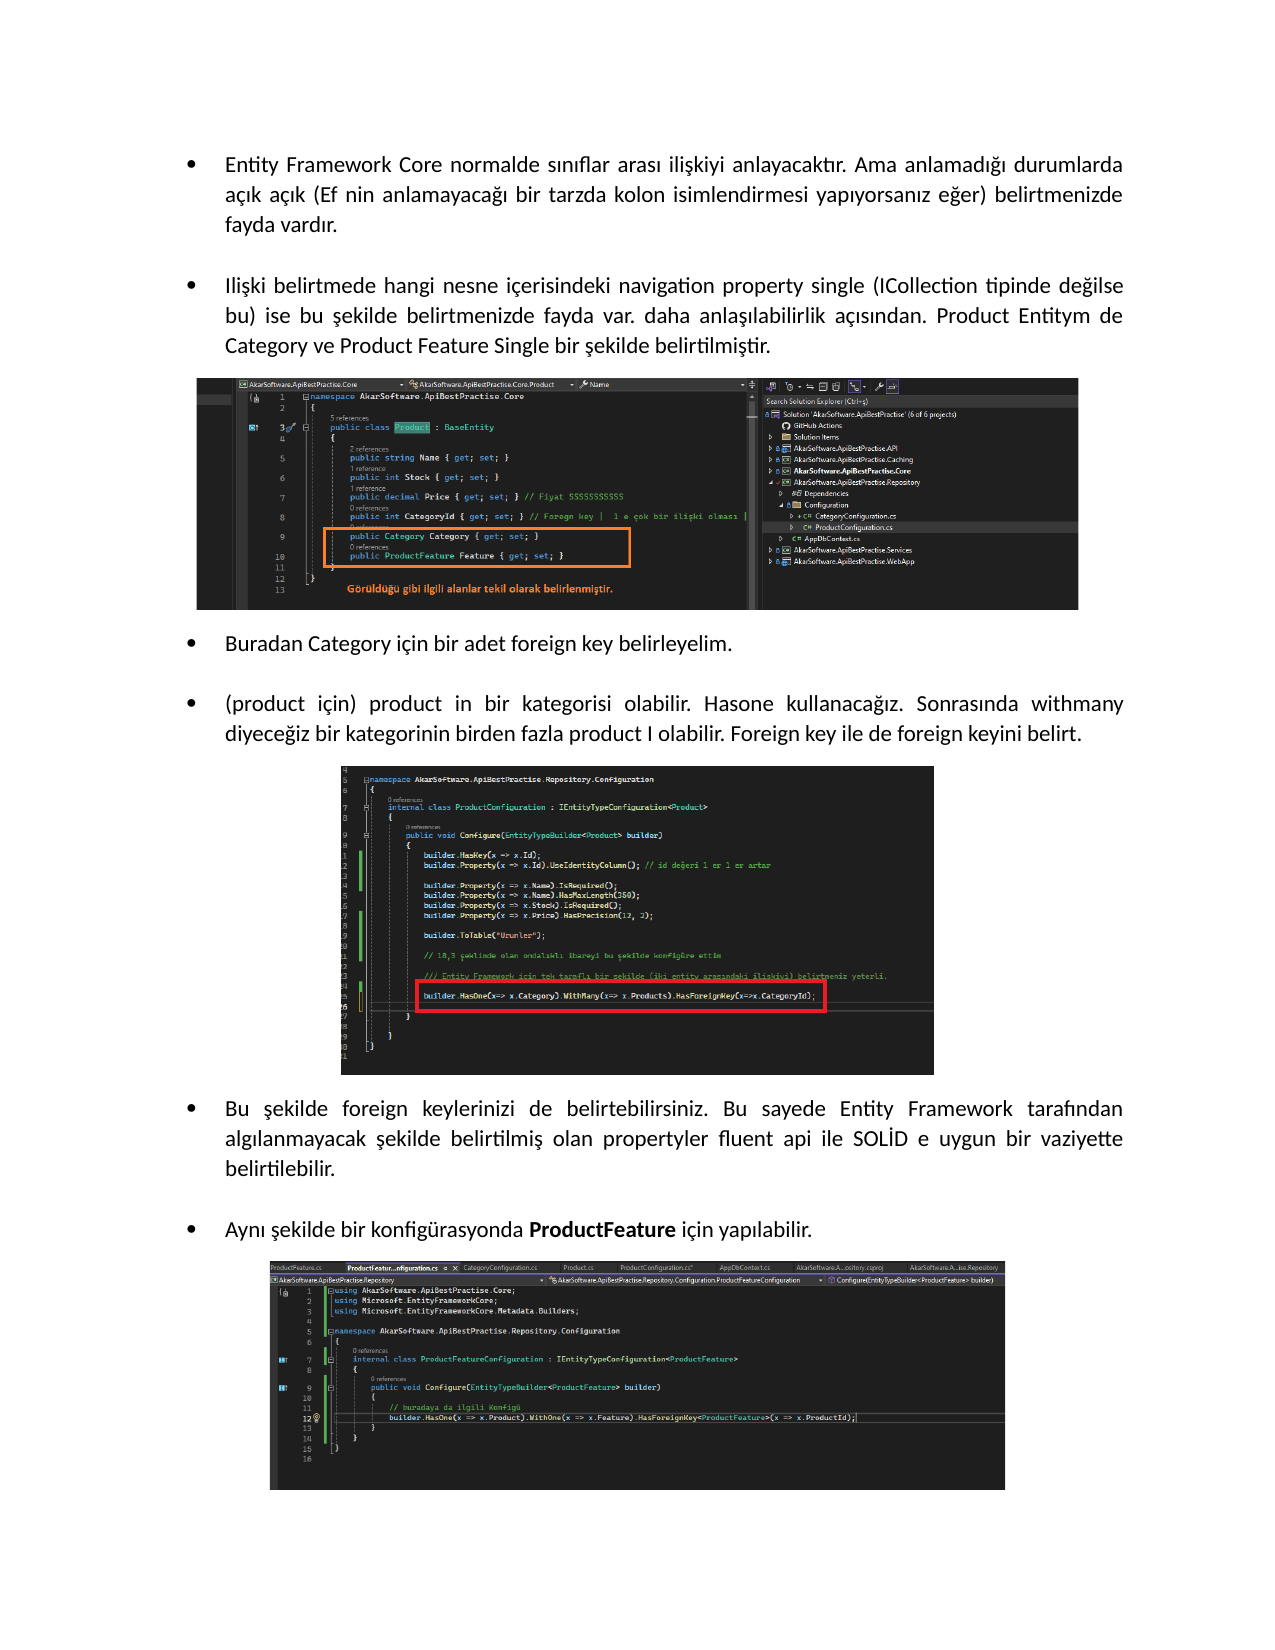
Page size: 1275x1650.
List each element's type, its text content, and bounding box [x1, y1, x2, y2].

picture [196, 378, 1079, 610]
picture [341, 766, 934, 1076]
list Ilişki belirtmede hangi nesne içerisindeki navigation property single (ICollection tipinde değilse bu) ise bu şekilde belirtmenizde fayda var. daha anlaşılabilirlik açısından. Product Entitym de Category ve Product Feature Single bir şekilde belirtilmiştir. [187, 271, 1125, 359]
picture [269, 1261, 1006, 1490]
list Buradan Category için bir adet foreign key belirleyelim. [187, 629, 1125, 657]
list Entity Framework Core normalde sınıflar arası ilişkiyi anlayacaktır. Ama anlamadığı durumlarda açık açık (Ef nin anlamayacağı bir tarzda kolon isimlendirmesi yapıyorsanız eğer) belirtmenizde fayda vardır. [187, 150, 1125, 238]
list Aynı şekilde bir konfigürasyonda ProductFeature için yapılabilir. [187, 1215, 1125, 1243]
list Bu şekilde foreign keylerinizi de belirtebilirsiniz. Bu sayede Entity Framework tarafından algılanmayacak şekilde belirtilmiş olan propertyler fluent api ile SOLİD e uygun bir vaziyette belirtilebilir. [187, 1094, 1125, 1183]
list (product için) product in bir kategorisi olabilir. Hasone kullanacağız. Sonrasında withmany diyeceğiz bir kategorinin birden fazla product I olabilir. Foreign key ile de foreign keyini belirt. [187, 689, 1125, 747]
